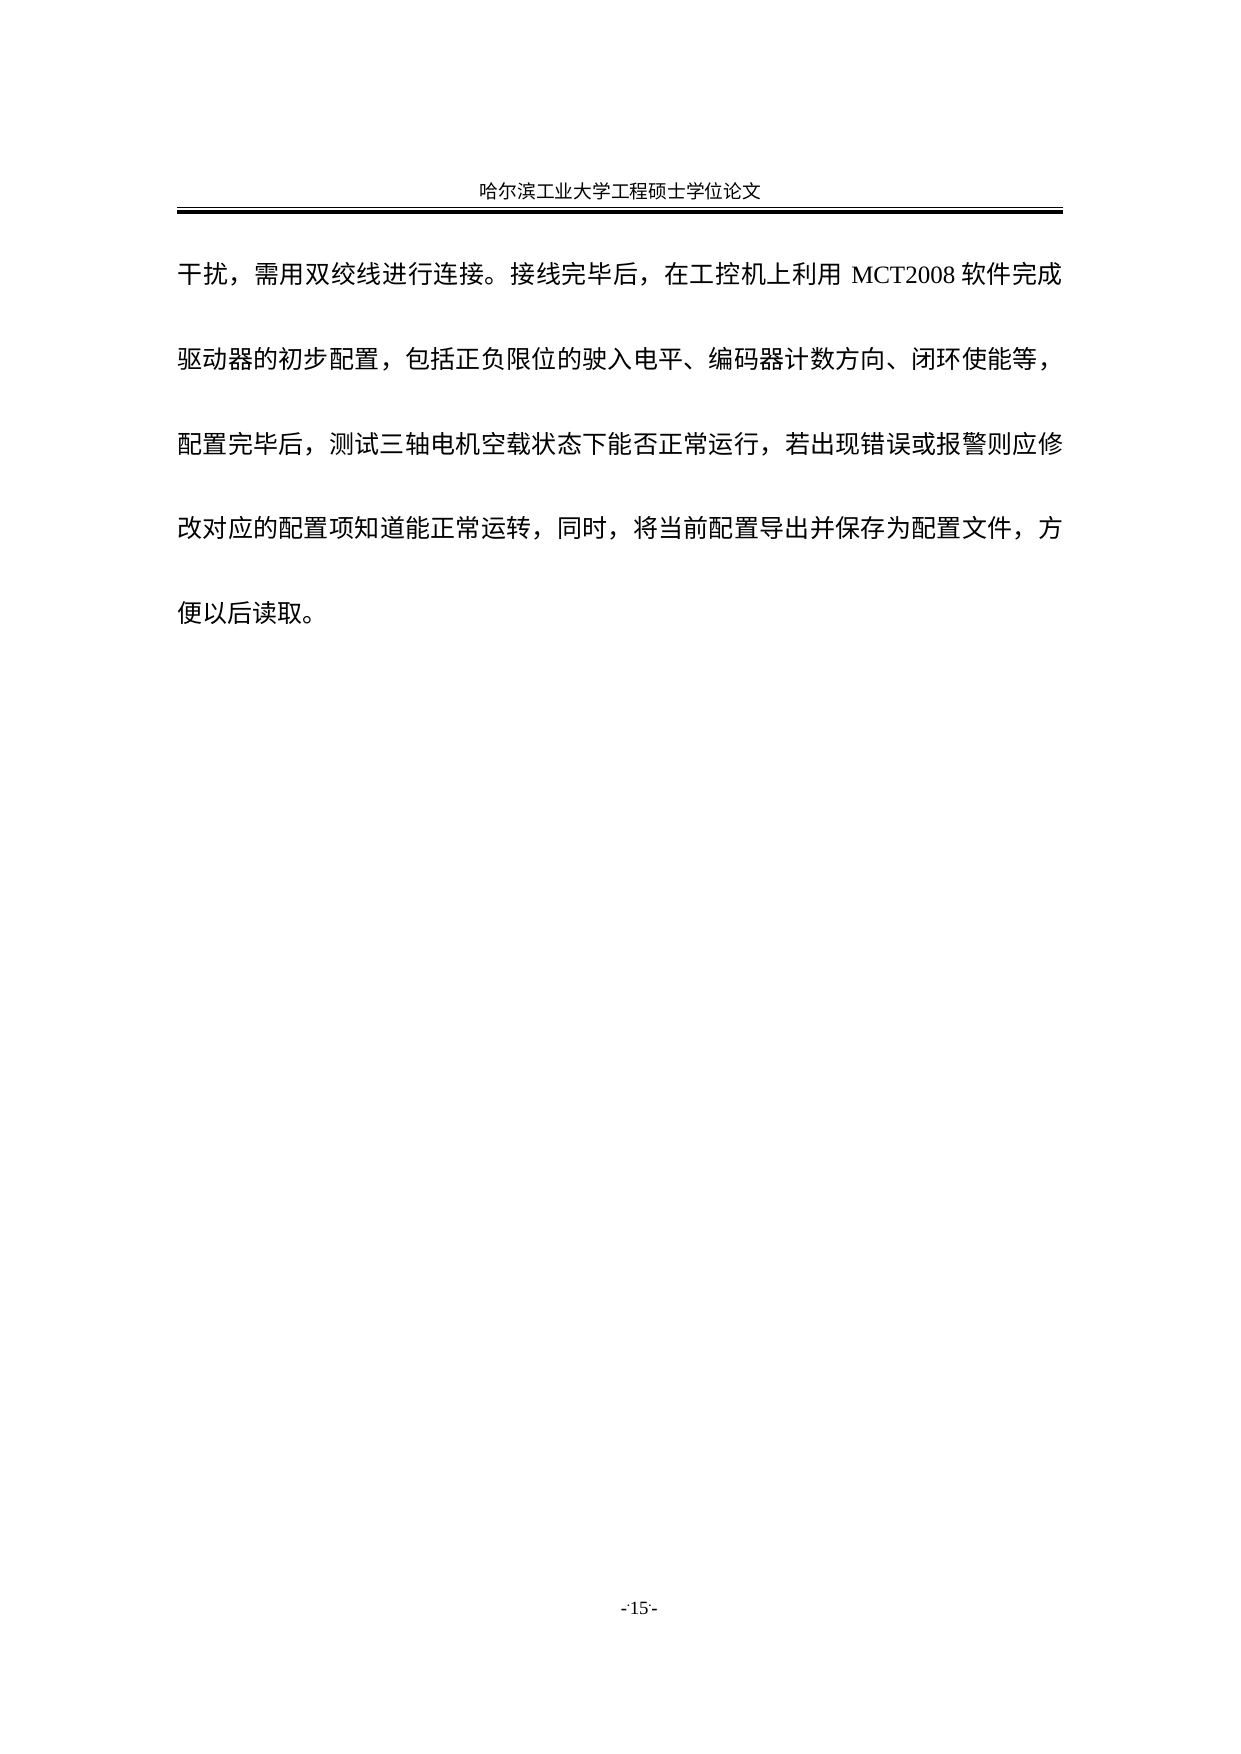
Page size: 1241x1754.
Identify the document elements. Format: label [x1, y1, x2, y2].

text [177, 238, 1063, 646]
